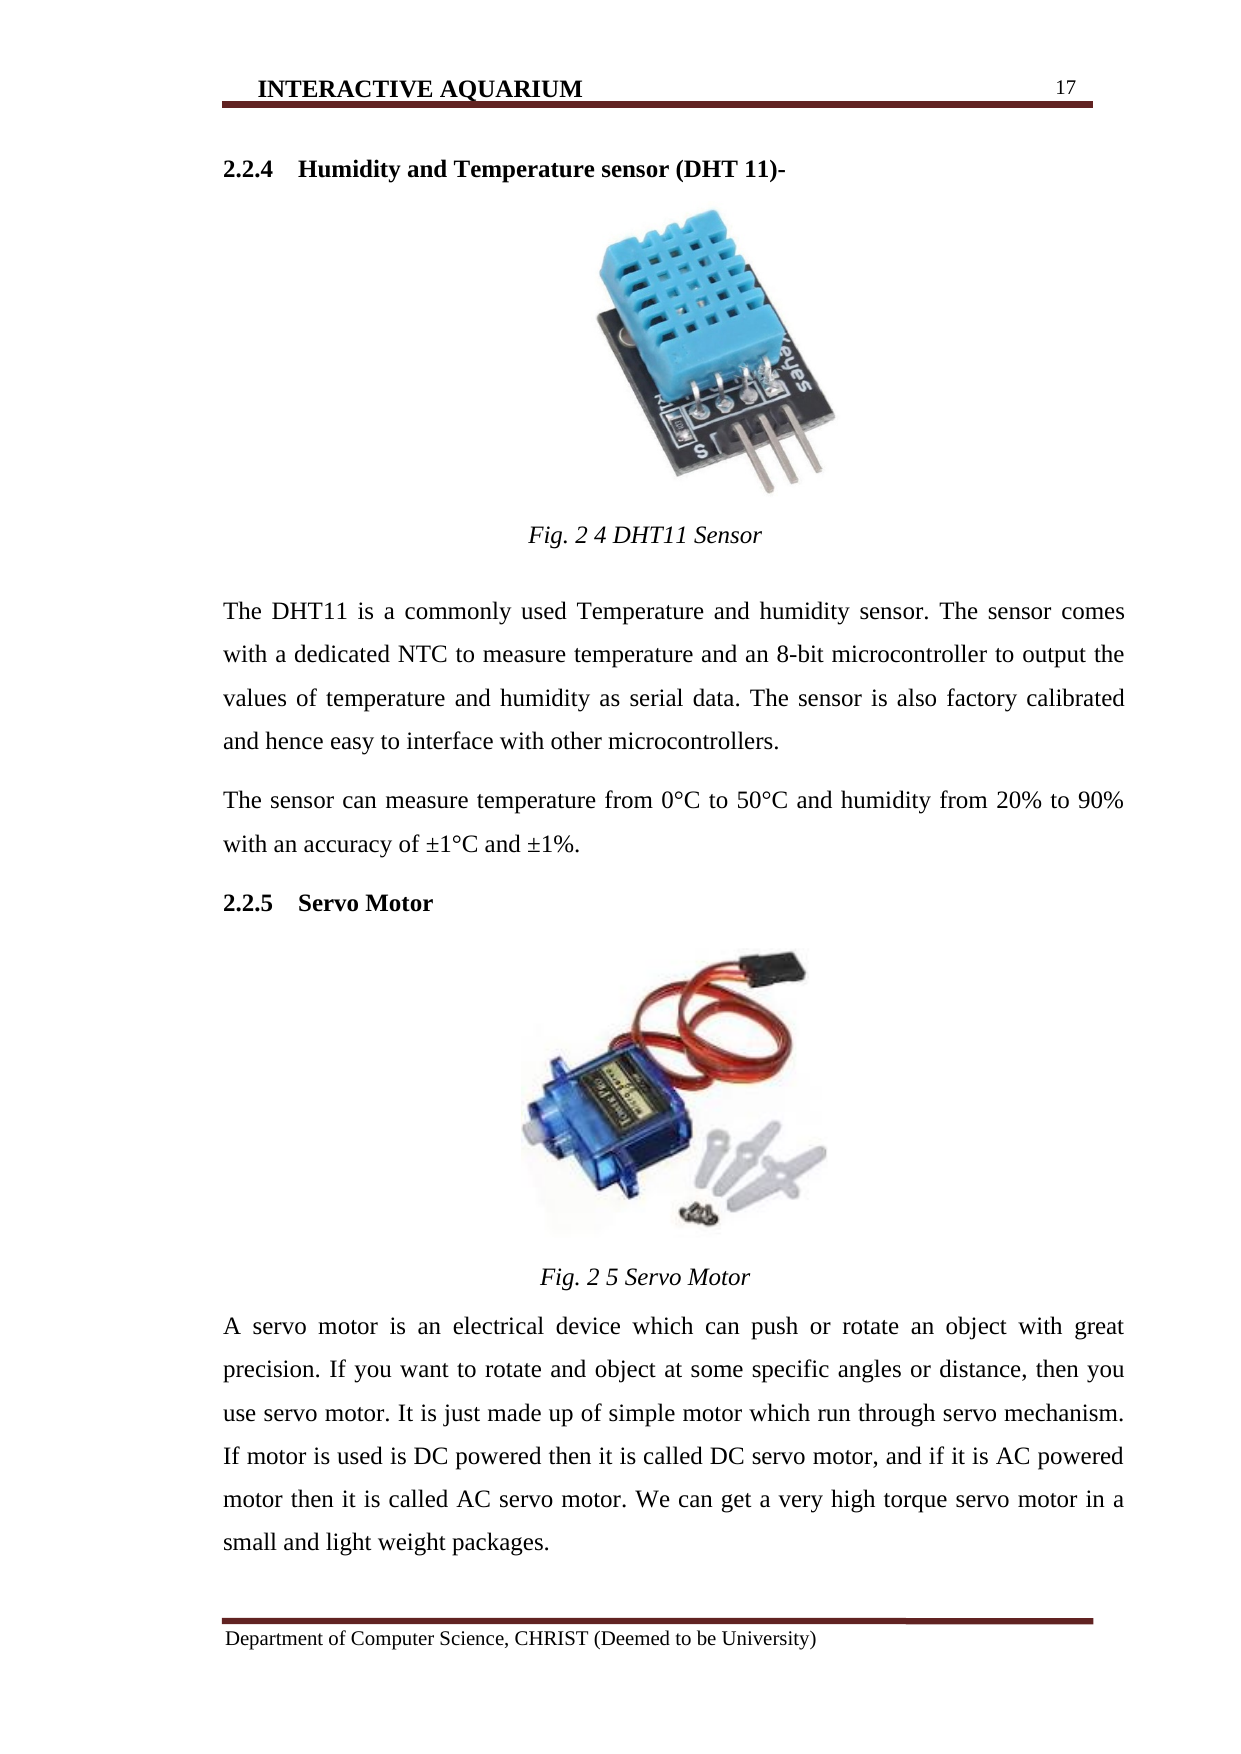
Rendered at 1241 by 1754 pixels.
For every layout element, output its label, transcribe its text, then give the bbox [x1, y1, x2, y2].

picture [580, 201, 843, 502]
picture [520, 936, 828, 1244]
text Fig. 2 5 Servo Motor [167, 1262, 1126, 1291]
text The DHT11 is a commonly used Temperature and humidity sensor. The sensor comes with a dedicated NTC to measure temperature and an 8-bit microcontroller to output the values of temperature and humidity as serial data. The sensor is also factory calibrated and hence easy to interface with other microcontrollers. [223, 596, 1126, 754]
text The sensor can measure temperature from 0°C to 50°C and humidity from 20% to 90% with an accuracy of ±1°C and ±1%. [223, 786, 1126, 857]
list Humidity and Temperature sensor (DHT 11)- [223, 154, 1126, 183]
list Servo Motor [223, 888, 1126, 917]
text A servo motor is an electrical device which can push or rotate an object with great precision. If you want to rotate and object at some specific angles or distance, then you use servo motor. It is just made up of simple motor which run through servo mechanism. If motor is used is DC powered then it is called DC servo motor, and if it is AC powered motor then it is called AC servo motor. We can get a very high torque servo motor in a small and light weight packages. [223, 1311, 1126, 1556]
text Fig. 2 4 DHT11 Sensor [167, 521, 1126, 549]
